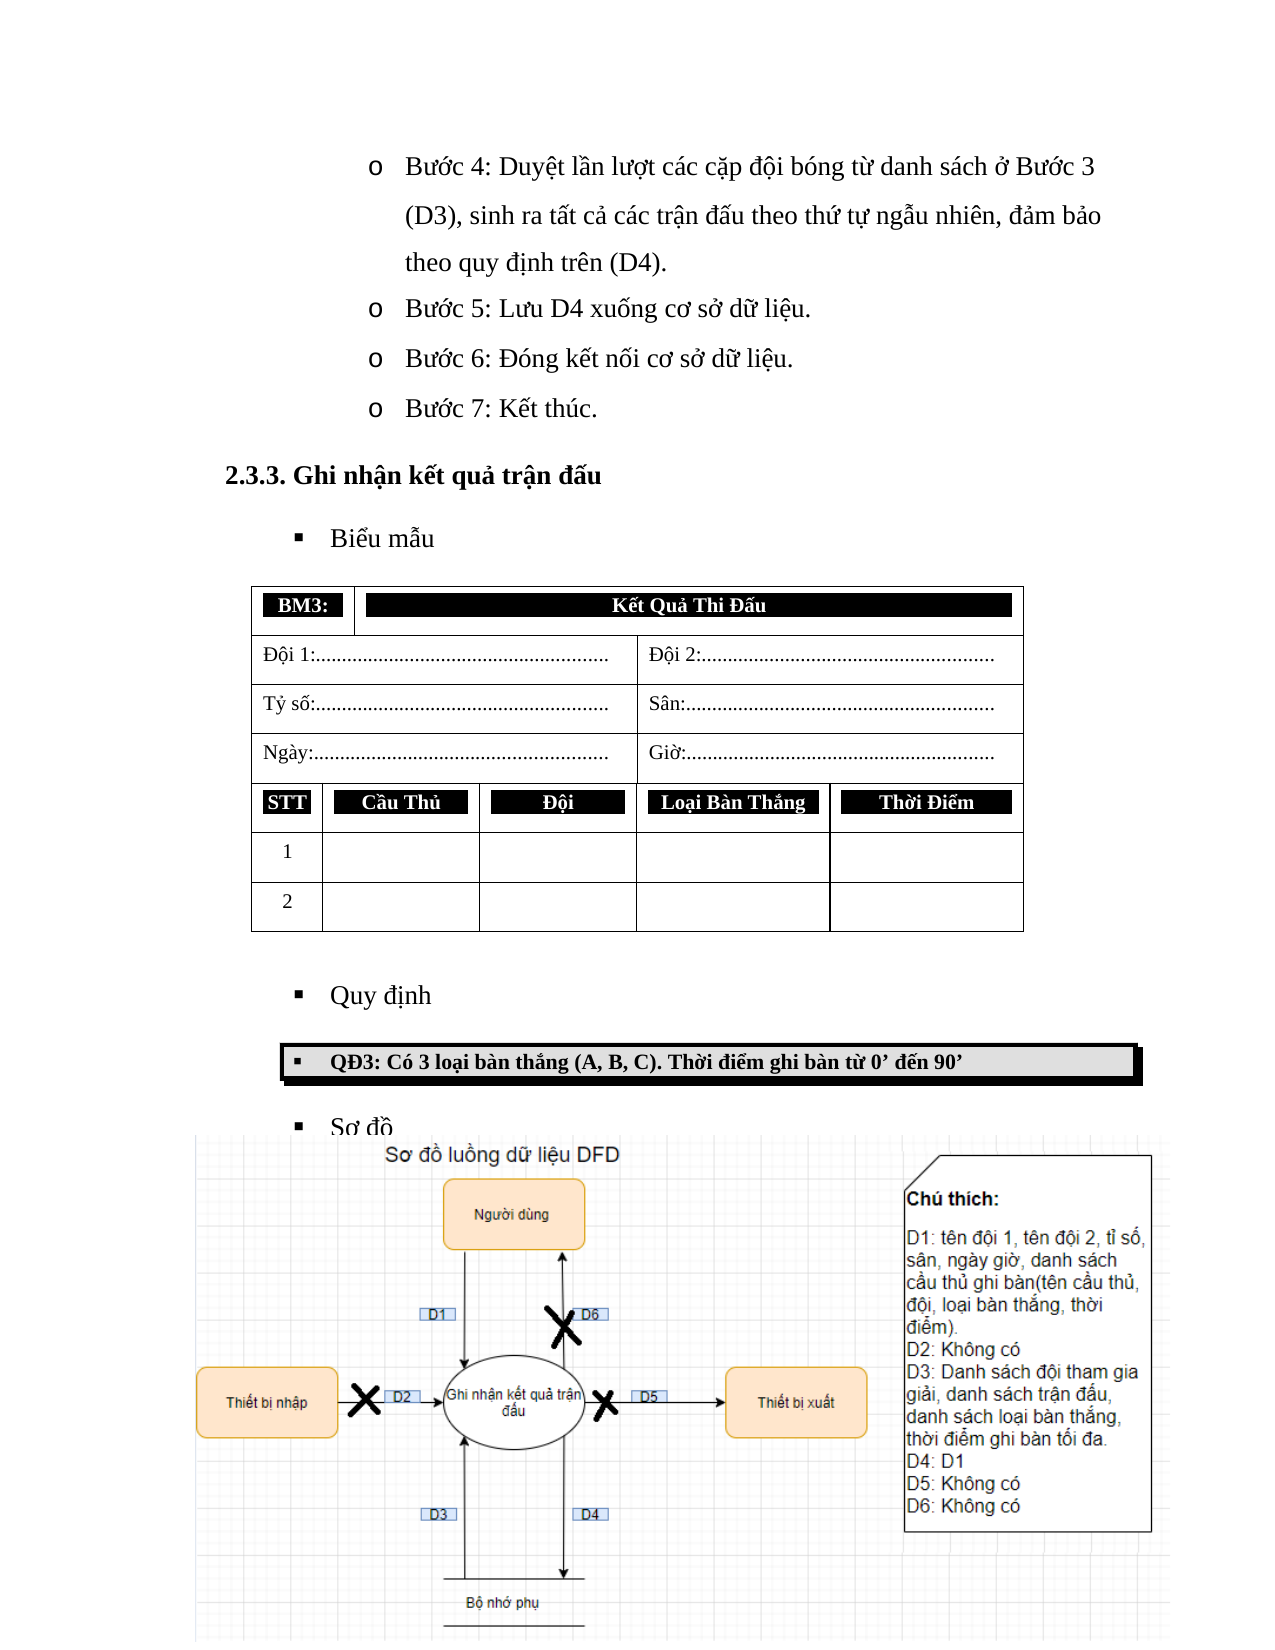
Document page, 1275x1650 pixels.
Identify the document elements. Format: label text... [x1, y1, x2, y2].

list Quy định [292, 979, 1125, 1010]
table_cell [637, 833, 829, 882]
table_cell Giờ: [638, 734, 1023, 782]
list Bước 4: Duyệt lần lượt các cặp đội bóng từ danh sách ở Bước 3 (D3), sinh ra tất cả các trận đấu theo thứ tự ngẫu nhiên, đảm bảo theo quy định trên (D4). [367, 150, 1125, 277]
table_cell [323, 833, 479, 882]
table_cell Thời Điểm [831, 784, 1023, 832]
picture [195, 1135, 1171, 1642]
list QĐ3: Có 3 loại bàn thắng (A, B, C). Thời điểm ghi bàn từ 0’ đến 90’ [284, 1047, 1133, 1076]
list Sơ đồ [292, 1111, 1125, 1135]
table_cell Tỷ số: [252, 685, 637, 733]
table_cell [831, 883, 1023, 931]
list Bước 5: Lưu D4 xuống cơ sở dữ liệu. [367, 292, 1125, 326]
table_cell STT [252, 784, 322, 832]
list Bước 6: Đóng kết nối cơ sở dữ liệu. [367, 342, 1125, 376]
table_cell Đội 1: [252, 636, 637, 684]
table_cell Loại Bàn Thắng [637, 784, 829, 832]
table_cell [831, 833, 1023, 882]
list Biểu mẫu [292, 523, 1125, 554]
table_cell Sân: [638, 685, 1023, 733]
table_cell [480, 833, 636, 882]
table_cell [637, 883, 829, 931]
table_cell [323, 883, 479, 931]
table_cell 2 [252, 883, 322, 931]
table_header Kết Quả Thi Đấu [355, 587, 1023, 635]
table_cell [480, 883, 636, 931]
table_cell Đội [480, 784, 636, 832]
table_header BM3: [252, 587, 354, 635]
table_cell Ngày: [252, 734, 637, 782]
table_cell Đội 2: [638, 636, 1023, 684]
table_cell Cầu Thủ [323, 784, 479, 832]
table_cell 1 [252, 833, 322, 882]
list Bước 7: Kết thúc. [367, 392, 1125, 426]
text 2.3.3. Ghi nhận kết quả trận đấu [150, 459, 1125, 490]
